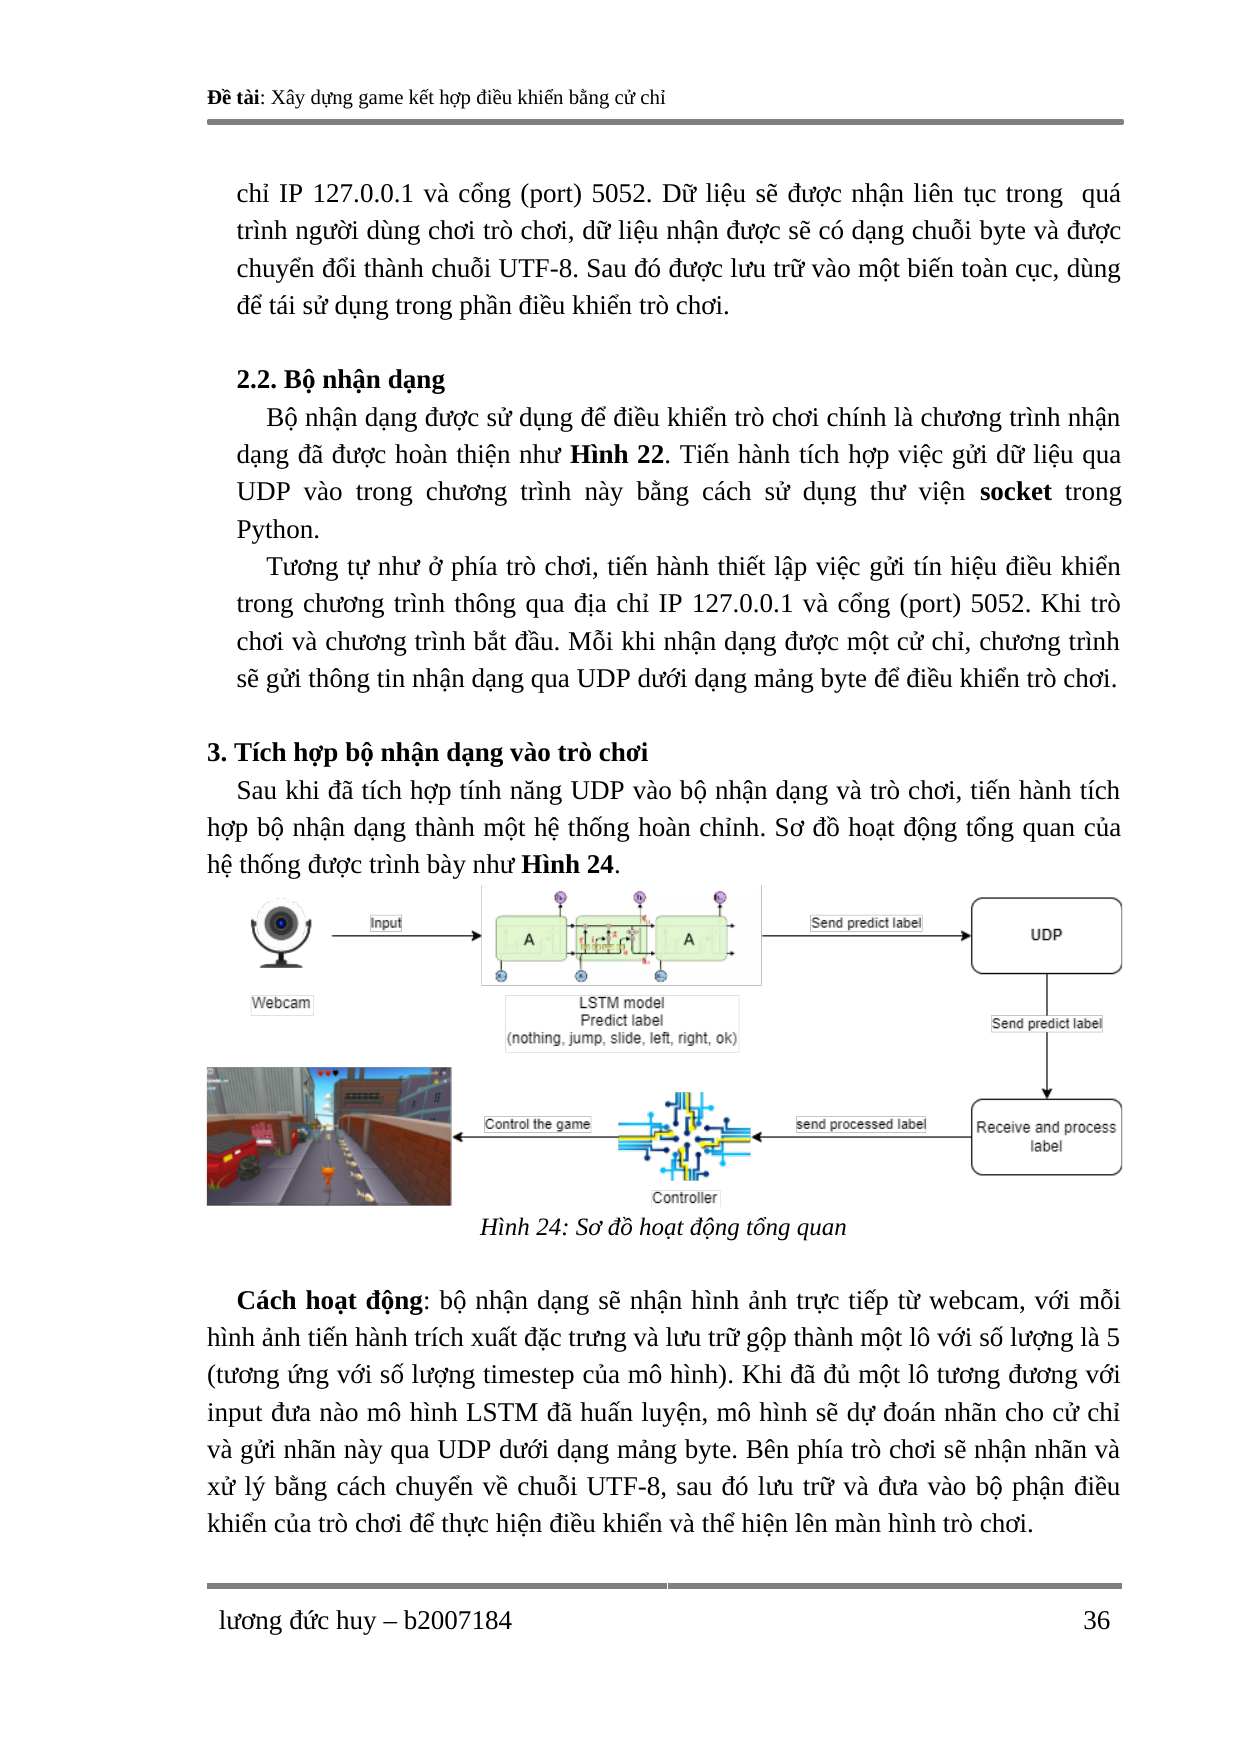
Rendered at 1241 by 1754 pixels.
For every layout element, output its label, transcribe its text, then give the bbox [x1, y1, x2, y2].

subtitle 2.2. Bộ nhận dạng [236, 364, 1122, 395]
text Hình 24: Sơ đồ hoạt động tổng quan [207, 1212, 1122, 1241]
subtitle 3. Tích hợp bộ nhận dạng vào trò chơi [207, 737, 1122, 768]
text Tương tự như ở phía trò chơi, tiến hành thiết lập việc gửi tín hiệu điều khiển trong chương trình thông qua địa chỉ IP 127.0.0.1 và cổng (port) 5052. Khi trò chơi và chương trình bắt đầu. Mỗi khi nhận dạng được một cử chỉ, chương trình sẽ gửi thông tin nhận dạng qua UDP dưới dạng mảng byte để điều khiển trò chơi. [236, 550, 1122, 693]
text Bộ nhận dạng được sử dụng để điều khiển trò chơi chính là chương trình nhận dạng đã được hoàn thiện như Hình 22. Tiến hành tích hợp việc gửi dữ liệu qua UDP vào trong chương trình này bằng cách sử dụng thư viện socket trong Python. [236, 401, 1122, 544]
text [236, 177, 1122, 320]
picture [206, 885, 1123, 1207]
text Cách hoạt động: bộ nhận dạng sẽ nhận hình ảnh trực tiếp từ webcam, với mỗi hình ảnh tiến hành trích xuất đặc trưng và lưu trữ gộp thành một lô với số lượng là 5 (tương ứng với số lượng timestep của mô hình). Khi đã đủ một lô tương đương với input đưa nào mô hình LSTM đã huấn luyện, mô hình sẽ dự đoán nhãn cho cử chỉ và gửi nhãn này qua UDP dưới dạng mảng byte. Bên phía trò chơi sẽ nhận nhãn và xử lý bằng cách chuyển về chuỗi UTF-8, sau đó lưu trữ và đưa vào bộ phận điều khiển của trò chơi để thực hiện điều khiển và thể hiện lên màn hình trò chơi. [207, 1284, 1122, 1539]
text Sau khi đã tích hợp tính năng UDP vào bộ nhận dạng và trò chơi, tiến hành tích hợp bộ nhận dạng thành một hệ thống hoàn chỉnh. Sơ đồ hoạt động tổng quan của hệ thống được trình bày như Hình 24. [207, 774, 1122, 879]
